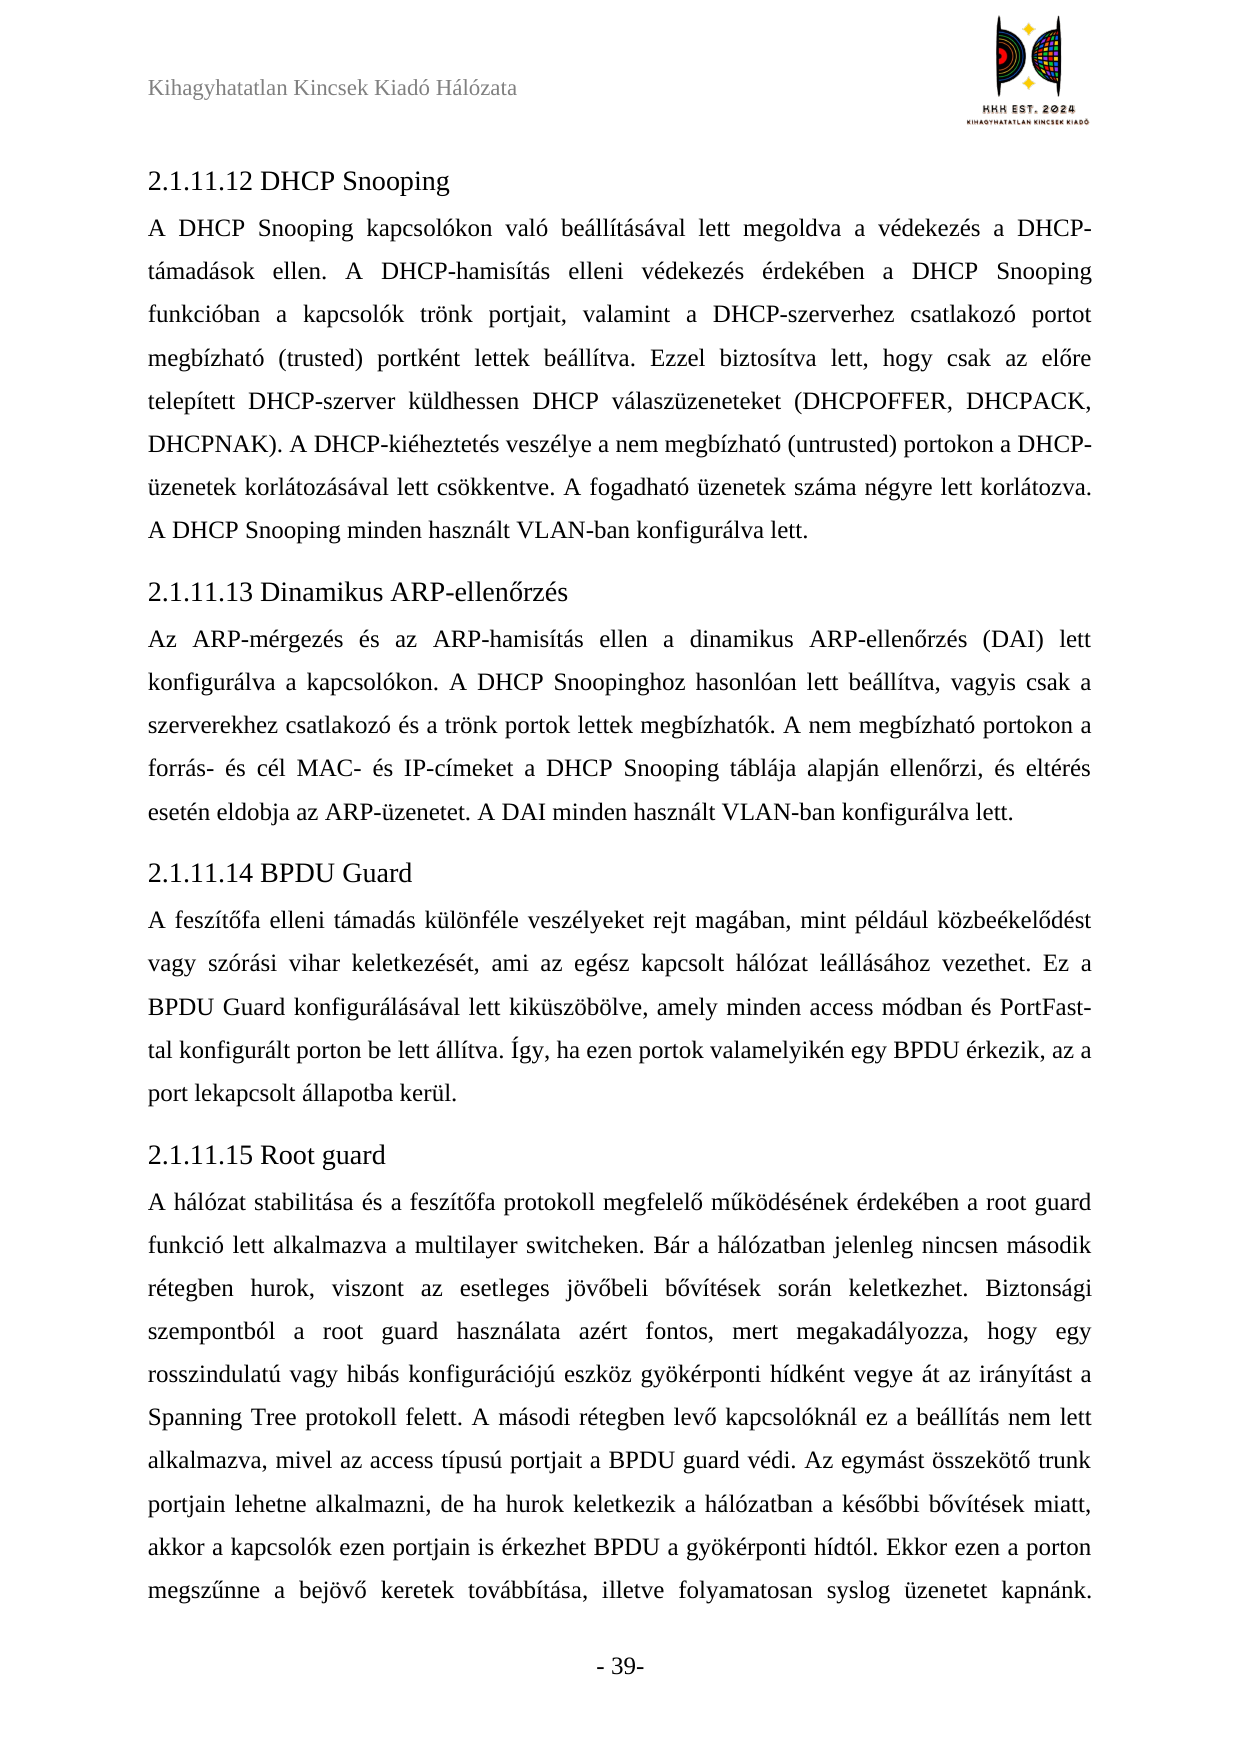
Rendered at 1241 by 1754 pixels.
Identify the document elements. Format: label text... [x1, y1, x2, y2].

text A feszítőfa elleni támadás különféle veszélyeket rejt magában, mint például közbeékelődést vagy szórási vihar keletkezését, ami az egész kapcsolt hálózat leállásához vezethet. Ez a BPDU Guard konfigurálásával lett kiküszöbölve, amely minden access módban és PortFast-tal konfigurált porton be lett állítva. Így, ha ezen portok valamelyikén egy BPDU érkezik, az a port lekapcsolt állapotba kerül. [148, 905, 1093, 1107]
text 2.1.11.12 DHCP Snooping [148, 164, 1093, 197]
text 2.1.11.13 Dinamikus ARP-ellenőrzés [148, 575, 1093, 607]
text 2.1.11.15 Root guard [148, 1138, 1093, 1170]
text 2.1.11.14 BPDU Guard [148, 856, 1093, 889]
picture [958, 4, 1094, 130]
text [148, 1187, 1093, 1604]
text Az ARP-mérgezés és az ARP-hamisítás ellen a dinamikus ARP-ellenőrzés (DAI) lett konfigurálva a kapcsolókon. A DHCP Snoopinghoz hasonlóan lett beállítva, vagyis csak a szerverekhez csatlakozó és a trönk portok lettek megbízhatók. A nem megbízható portokon a forrás- és cél MAC- és IP-címeket a DHCP Snooping táblája alapján ellenőrzi, és eltérés esetén eldobja az ARP-üzenetet. A DAI minden használt VLAN-ban konfigurálva lett. [148, 624, 1093, 825]
text A DHCP Snooping kapcsolókon való beállításával lett megoldva a védekezés a DHCP-támadások ellen. A DHCP-hamisítás elleni védekezés érdekében a DHCP Snooping funkcióban a kapcsolók trönk portjait, valamint a DHCP-szerverhez csatlakozó portot megbízható (trusted) portként lettek beállítva. Ezzel biztosítva lett, hogy csak az előre telepített DHCP-szerver küldhessen DHCP válaszüzeneteket (DHCPOFFER, DHCPACK, DHCPNAK). A DHCP-kiéheztetés veszélye a nem megbízható (untrusted) portokon a DHCP-üzenetek korlátozásával lett csökkentve. A fogadható üzenetek száma négyre lett korlátozva. A DHCP Snooping minden használt VLAN-ban konfigurálva lett. [148, 213, 1093, 544]
